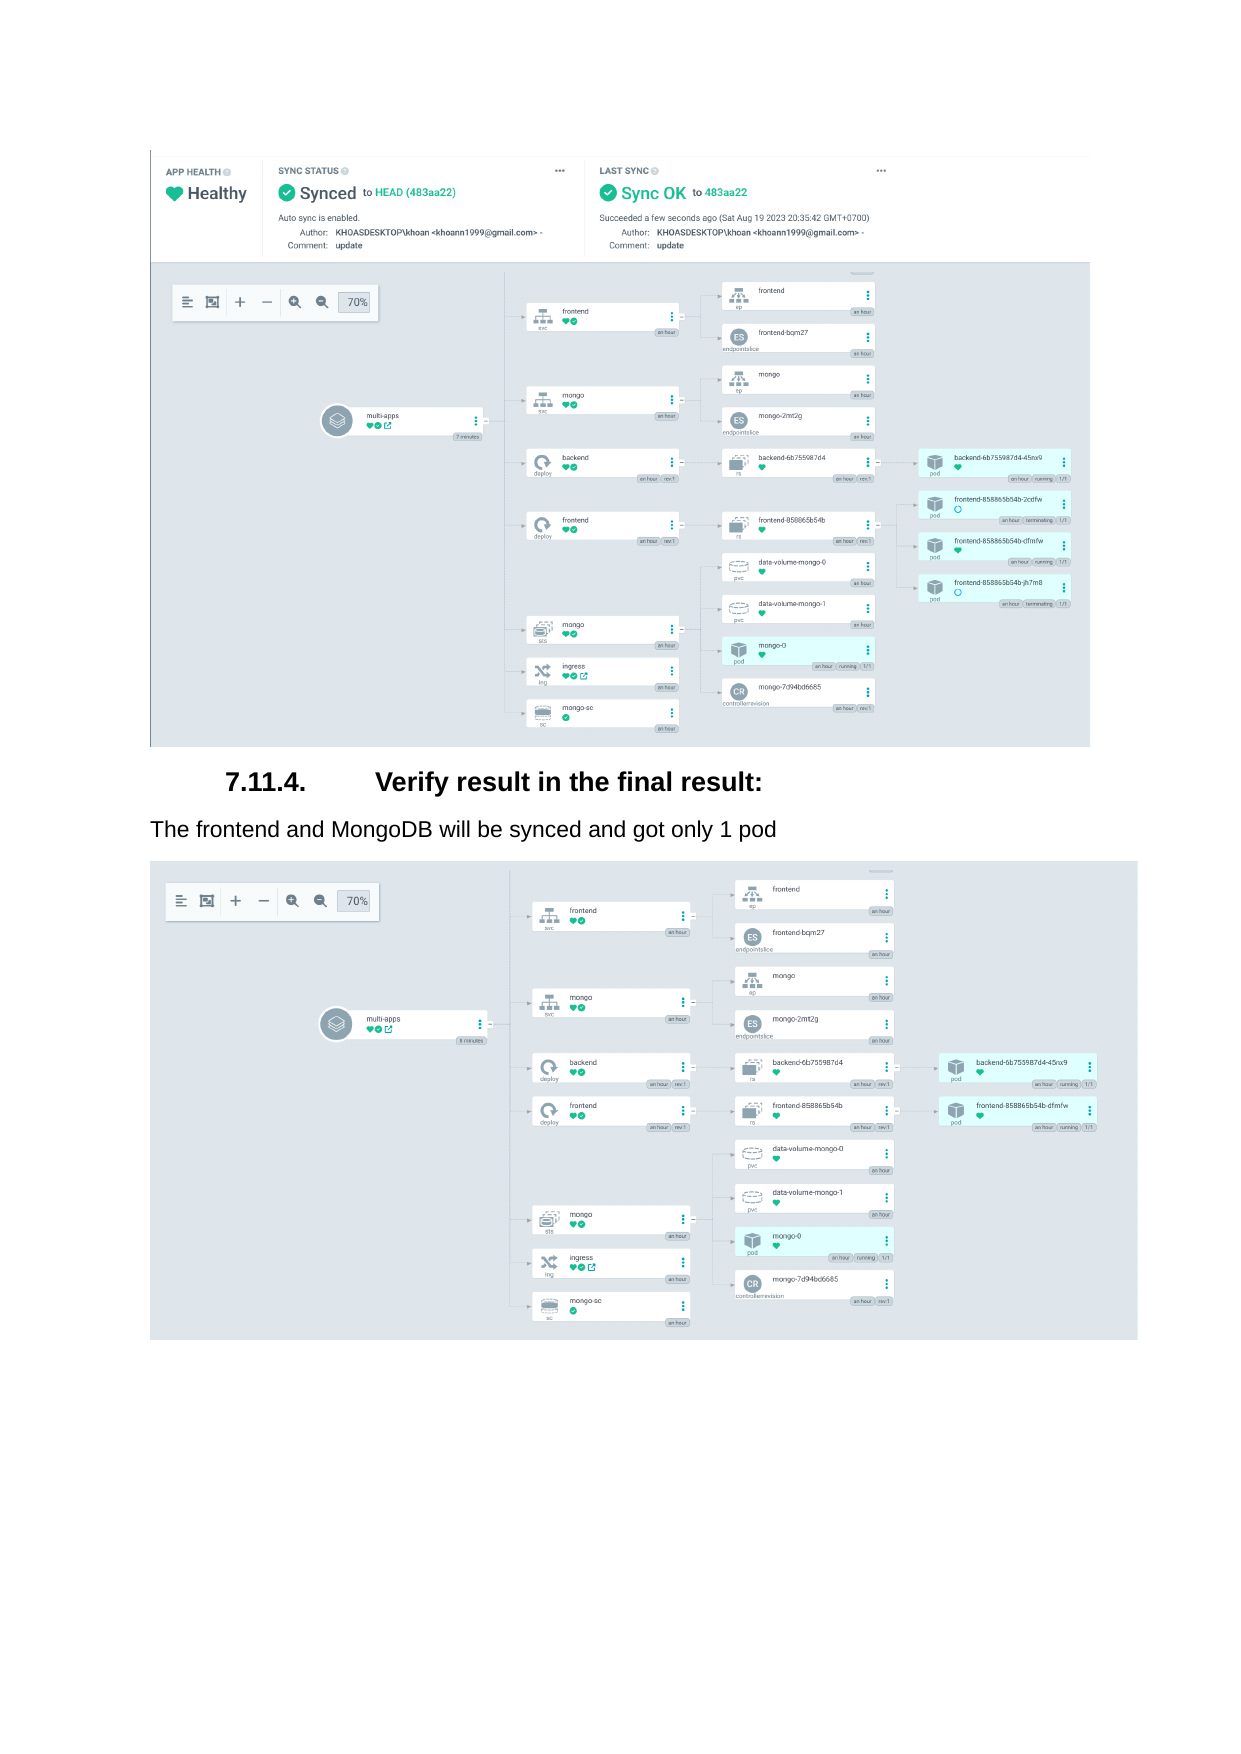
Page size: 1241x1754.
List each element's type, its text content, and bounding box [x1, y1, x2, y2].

picture [150, 861, 1138, 1340]
text The frontend and MongoDB will be synced and got only 1 pod [150, 816, 1090, 843]
picture [150, 150, 1091, 747]
list Verify result in the final result: [225, 766, 1090, 797]
